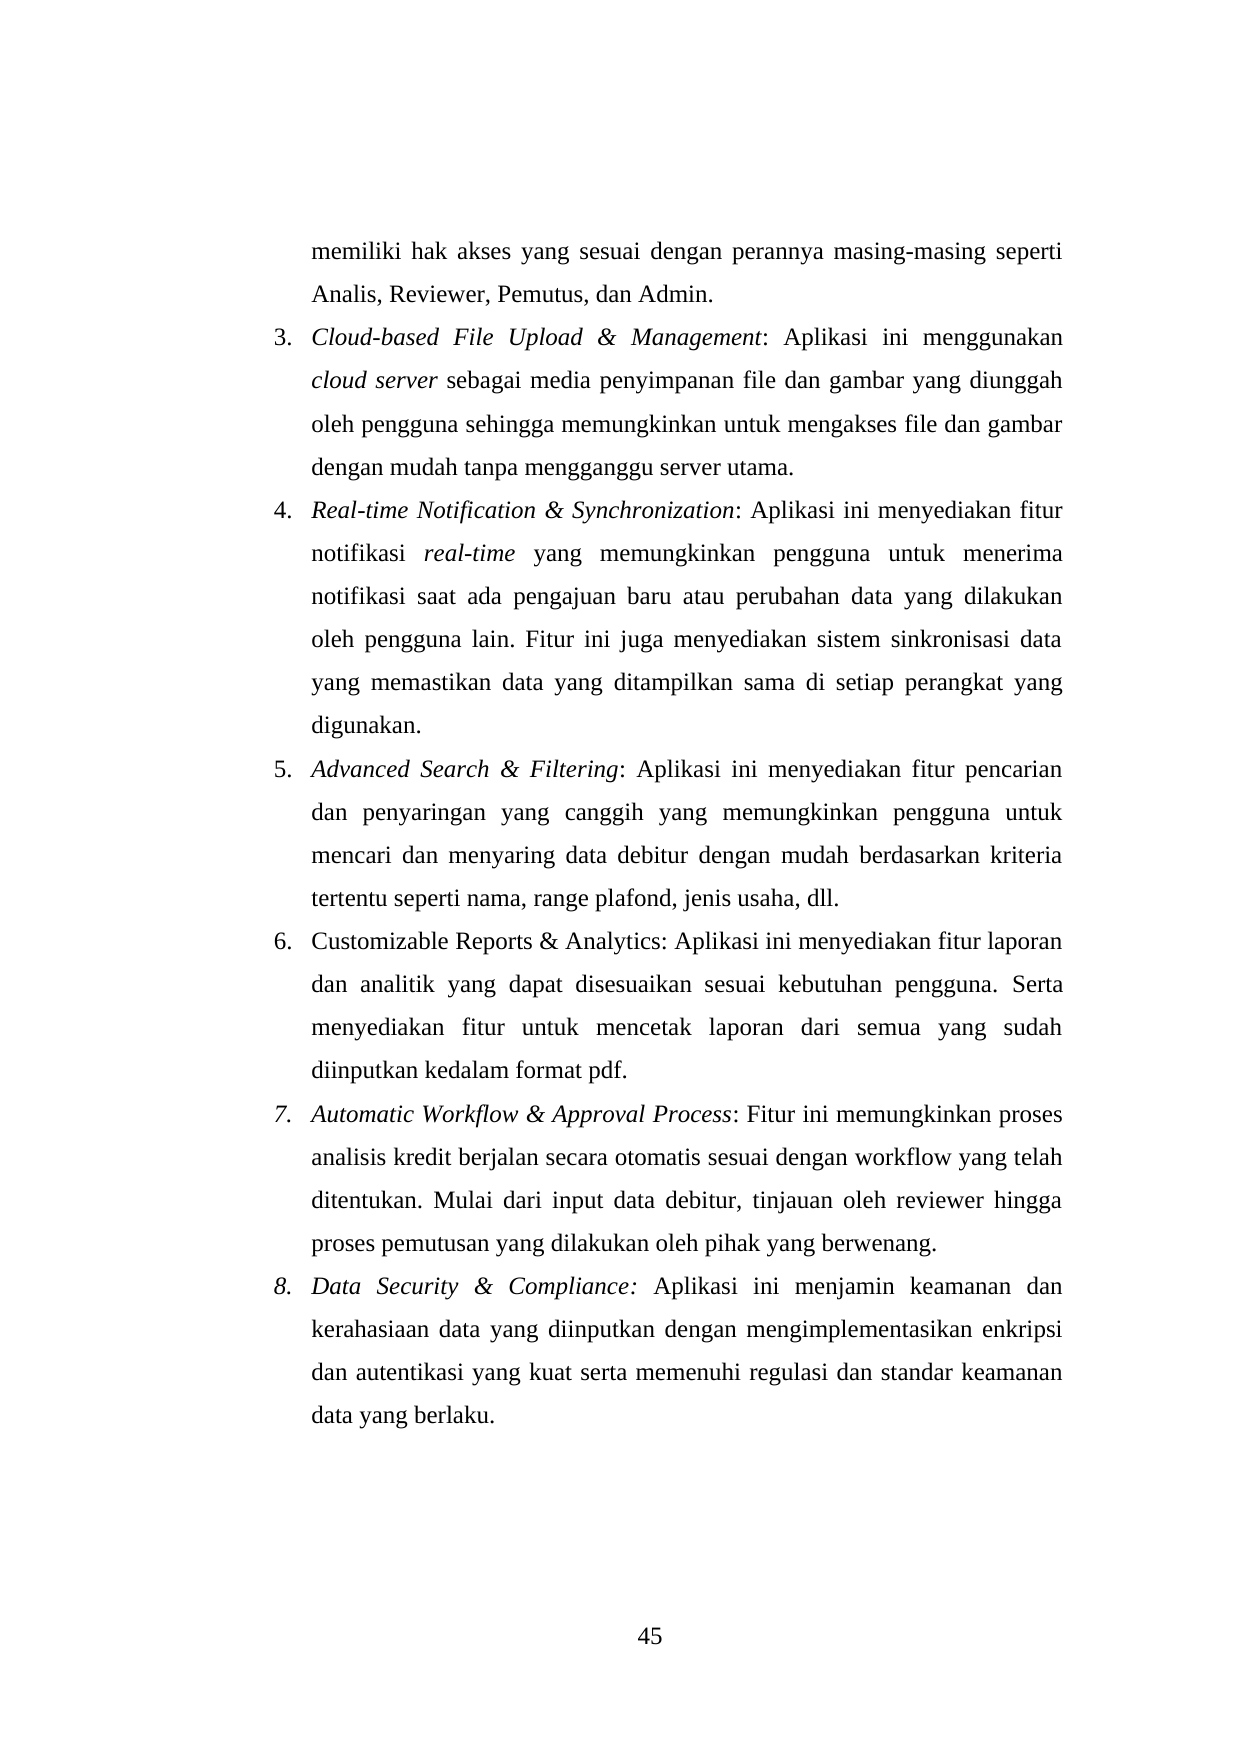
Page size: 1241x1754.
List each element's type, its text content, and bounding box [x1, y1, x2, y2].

list Advanced Search & Filtering: Aplikasi ini menyediakan fitur pencarian dan penyaringan yang canggih yang memungkinkan pengguna untuk mencari dan menyaring data debitur dengan mudah berdasarkan kriteria tertentu seperti nama, range plafond, jenis usaha, dll. [274, 754, 1063, 912]
list Data Security & Compliance: Aplikasi ini menjamin keamanan dan kerahasiaan data yang diinputkan dengan mengimplementasikan enkripsi dan autentikasi yang kuat serta memenuhi regulasi dan standar keamanan data yang berlaku. [274, 1271, 1063, 1429]
list Real-time Notification & Synchronization: Aplikasi ini menyediakan fitur notifikasi real-time yang memungkinkan pengguna untuk menerima notifikasi saat ada pengajuan baru atau perubahan data yang dilakukan oleh pengguna lain. Fitur ini juga menyediakan sistem sinkronisasi data yang memastikan data yang ditampilkan sama di setiap perangkat yang digunakan. [274, 495, 1063, 739]
list Automatic Workflow & Approval Process: Fitur ini memungkinkan proses analisis kredit berjalan secara otomatis sesuai dengan workflow yang telah ditentukan. Mulai dari input data debitur, tinjauan oleh reviewer hingga proses pemutusan yang dilakukan oleh pihak yang berwenang. [274, 1099, 1063, 1257]
list Customizable Reports & Analytics: Aplikasi ini menyediakan fitur laporan dan analitik yang dapat disesuaikan sesuai kebutuhan pengguna. Serta menyediakan fitur untuk mencetak laporan dari semua yang sudah diinputkan kedalam format pdf. [274, 926, 1063, 1084]
list Cloud-based File Upload & Management: Aplikasi ini menggunakan cloud server sebagai media penyimpanan file dan gambar yang diunggah oleh pengguna sehingga memungkinkan untuk mengakses file dan gambar dengan mudah tanpa mengganggu server utama. [274, 322, 1063, 481]
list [274, 236, 1063, 308]
